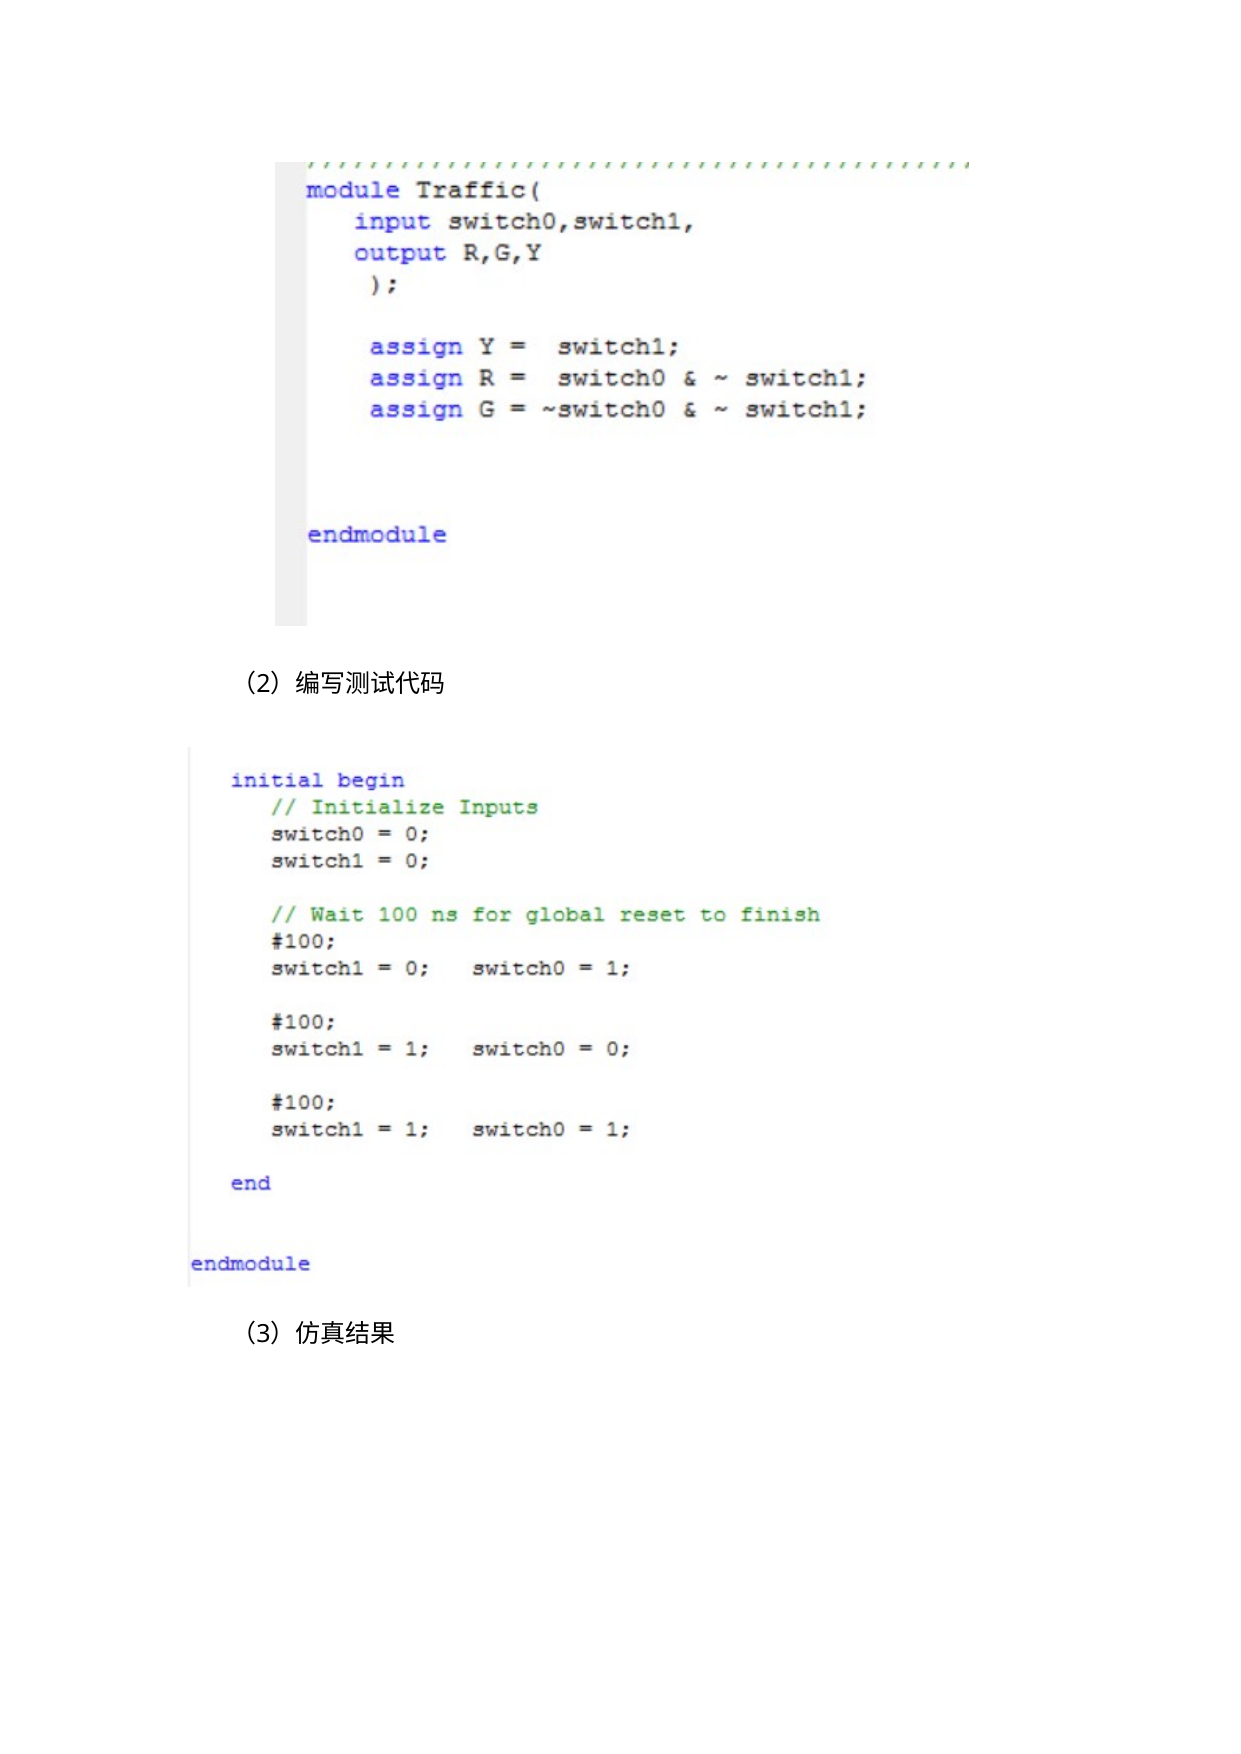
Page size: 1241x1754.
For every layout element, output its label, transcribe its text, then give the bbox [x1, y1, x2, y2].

text （2）编写测试代码 [187, 649, 1053, 714]
text （3）仿真结果 [187, 1299, 1053, 1364]
picture [187, 747, 1053, 1287]
picture [275, 162, 969, 626]
